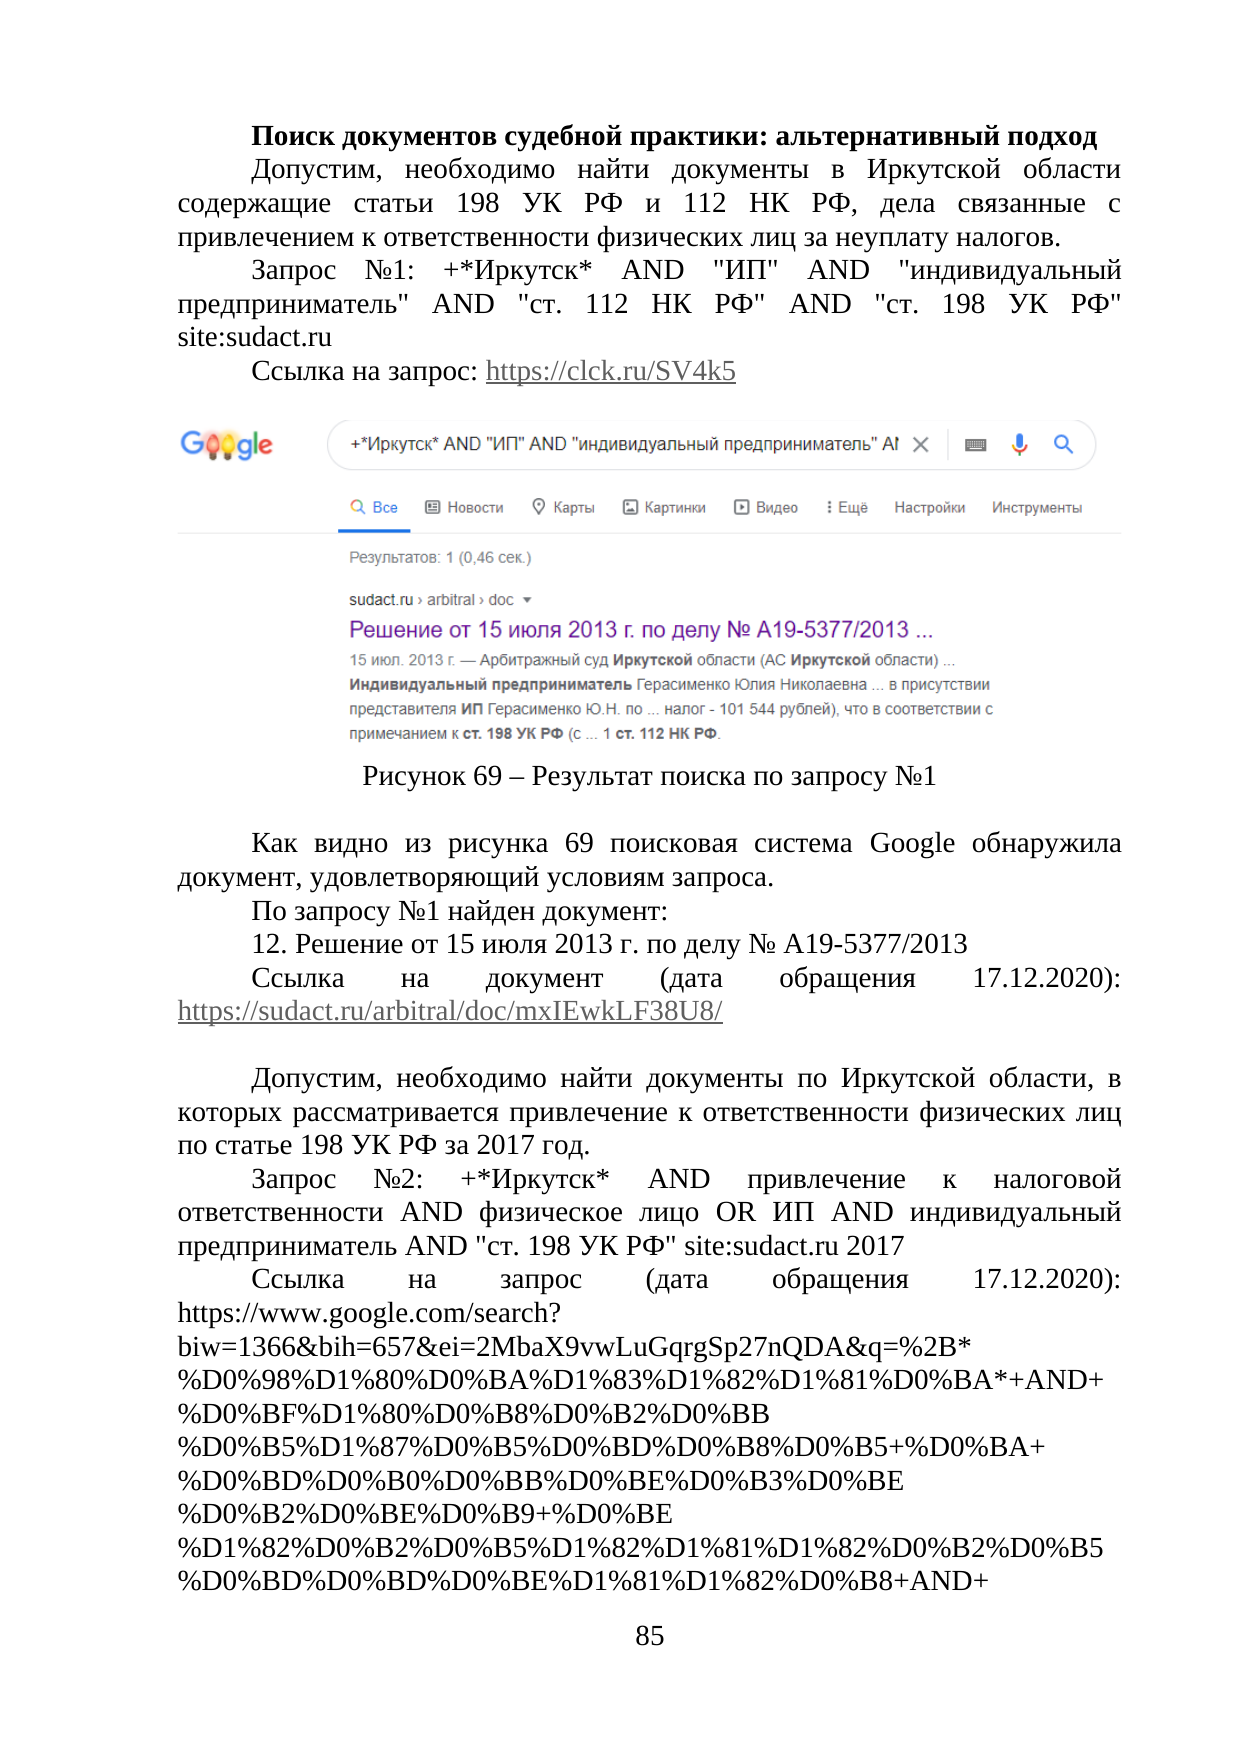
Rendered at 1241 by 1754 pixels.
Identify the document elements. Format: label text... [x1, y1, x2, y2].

text 12. Решение от 15 июля 2013 г. по делу № А19-5377/2013 [177, 926, 1122, 960]
text Ссылка на запрос: https://clck.ru/SV4k5 [177, 353, 1122, 386]
text Поиск документов судебной практики: альтернативный подход [177, 118, 1122, 152]
text Как видно из рисунка 69 поисковая система Google обнаружила документ, удовлетворяющий условиям запроса. [177, 826, 1122, 893]
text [177, 1262, 1122, 1597]
text По запросу №1 найден документ: [177, 893, 1122, 926]
picture [177, 420, 1122, 759]
text Ссылка на документ (дата обращения 17.12.2020): https://sudact.ru/arbitral/doc/mxIEwkLF38U8/ [177, 960, 1122, 1027]
text Рисунок 69 – Результат поиска по запросу №1 [177, 759, 1122, 792]
text Запрос №1: +*Иркутск* AND "ИП" AND "индивидуальный предприниматель" AND "ст. 112 НК РФ" AND "ст. 198 УК РФ" site:sudact.ru [177, 252, 1122, 353]
text Допустим, необходимо найти документы по Иркутской области, в которых рассматривается привлечение к ответственности физических лиц по статье 198 УК РФ за 2017 год. [177, 1060, 1122, 1161]
text Допустим, необходимо найти документы в Иркутской области содержащие статьи 198 УК РФ и 112 НК РФ, дела связанные с привлечением к ответственности физических лиц за неуплату налогов. [177, 152, 1122, 252]
text Запрос №2: +*Иркутск* AND привлечение к налоговой ответственности AND физическое лицо OR ИП AND индивидуальный предприниматель AND "ст. 198 УК РФ" site:sudact.ru 2017 [177, 1161, 1122, 1262]
